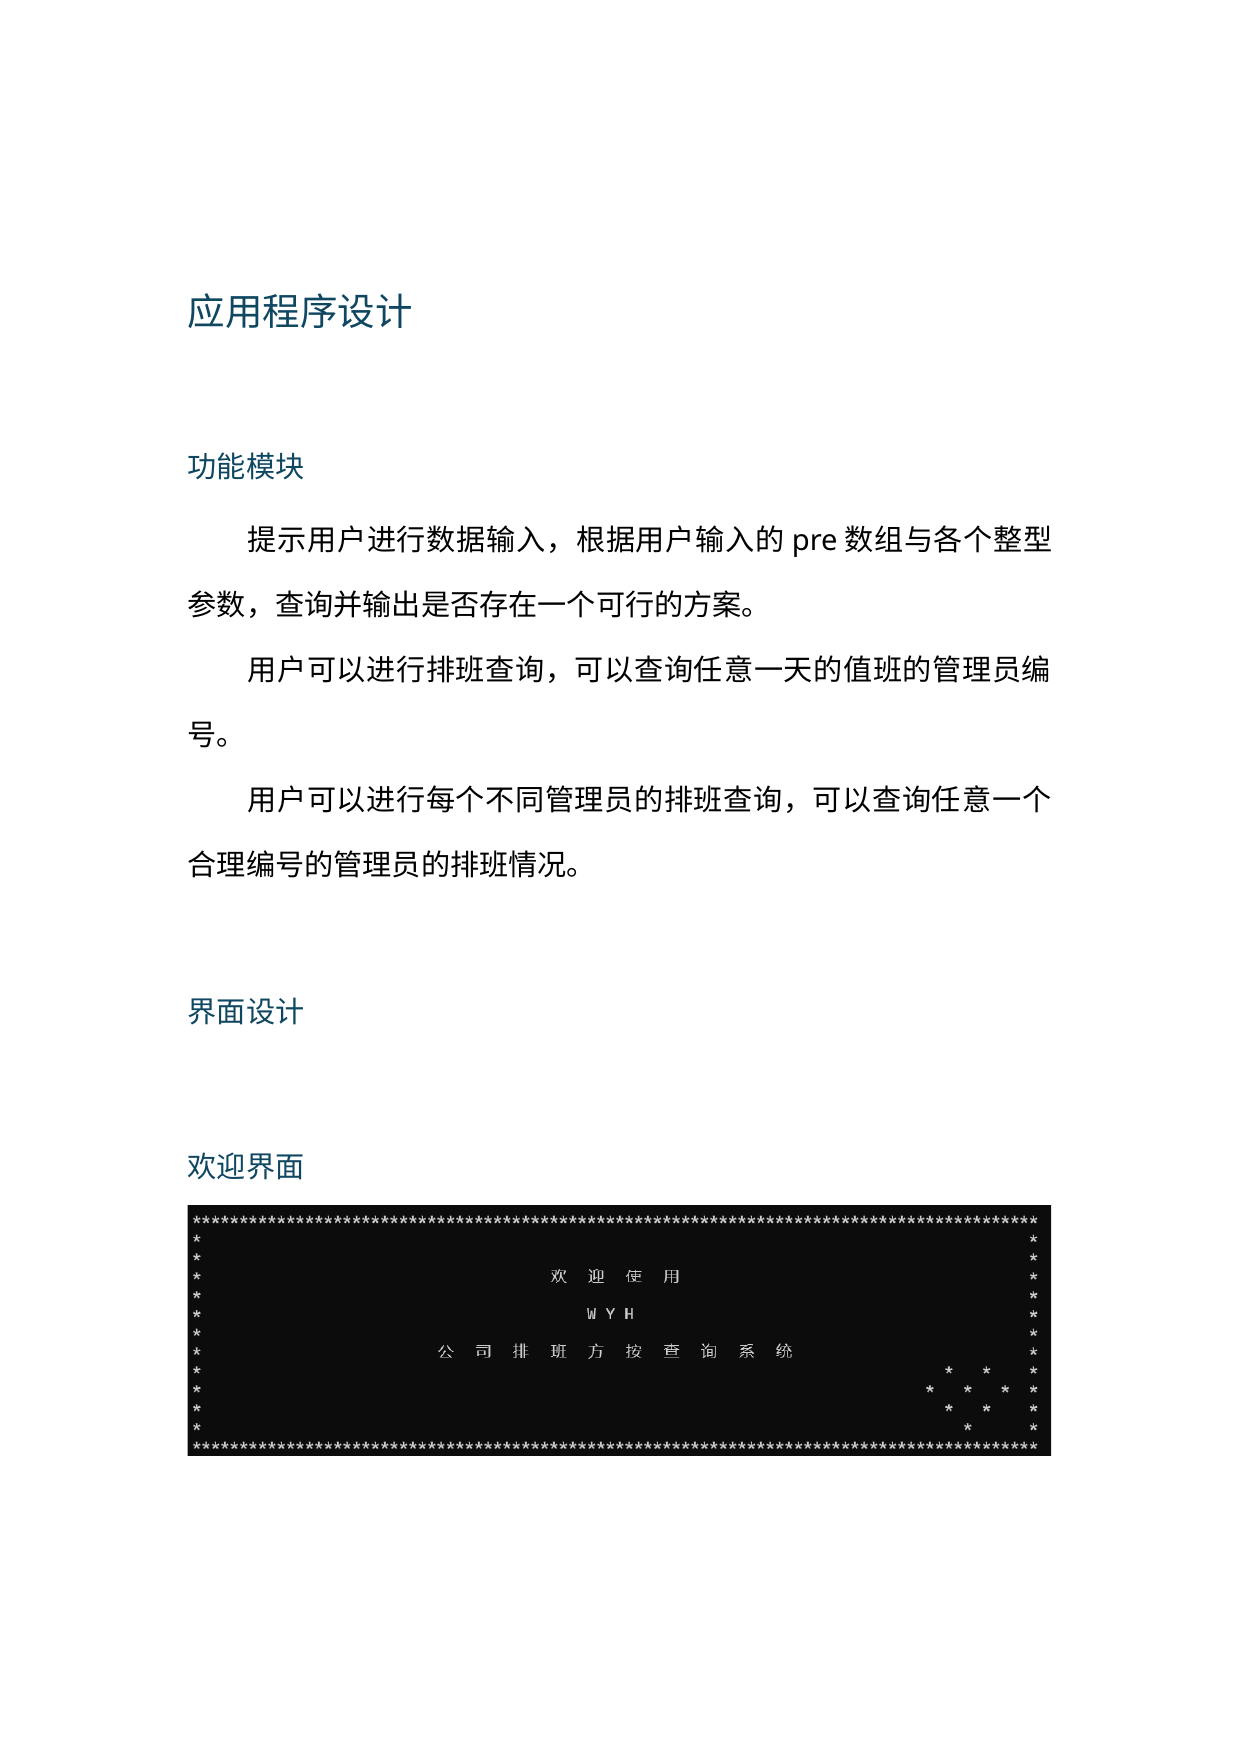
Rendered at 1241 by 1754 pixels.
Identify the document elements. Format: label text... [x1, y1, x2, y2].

subtitle 应用程序设计 [187, 277, 1053, 342]
subtitle 界面设计 [187, 977, 1053, 1042]
subtitle 功能模块 [187, 432, 1053, 497]
subtitle 欢迎界面 [187, 1132, 1053, 1197]
text 用户可以进行每个不同管理员的排班查询，可以查询任意一个合理编号的管理员的排班情况。 [187, 765, 1053, 895]
text 用户可以进行排班查询，可以查询任意一天的值班的管理员编号。 [187, 635, 1053, 765]
text 提示用户进行数据输入，根据用户输入的pre数组与各个整型参数，查询并输出是否存在一个可行的方案。 [187, 505, 1053, 635]
picture [187, 1205, 1052, 1456]
